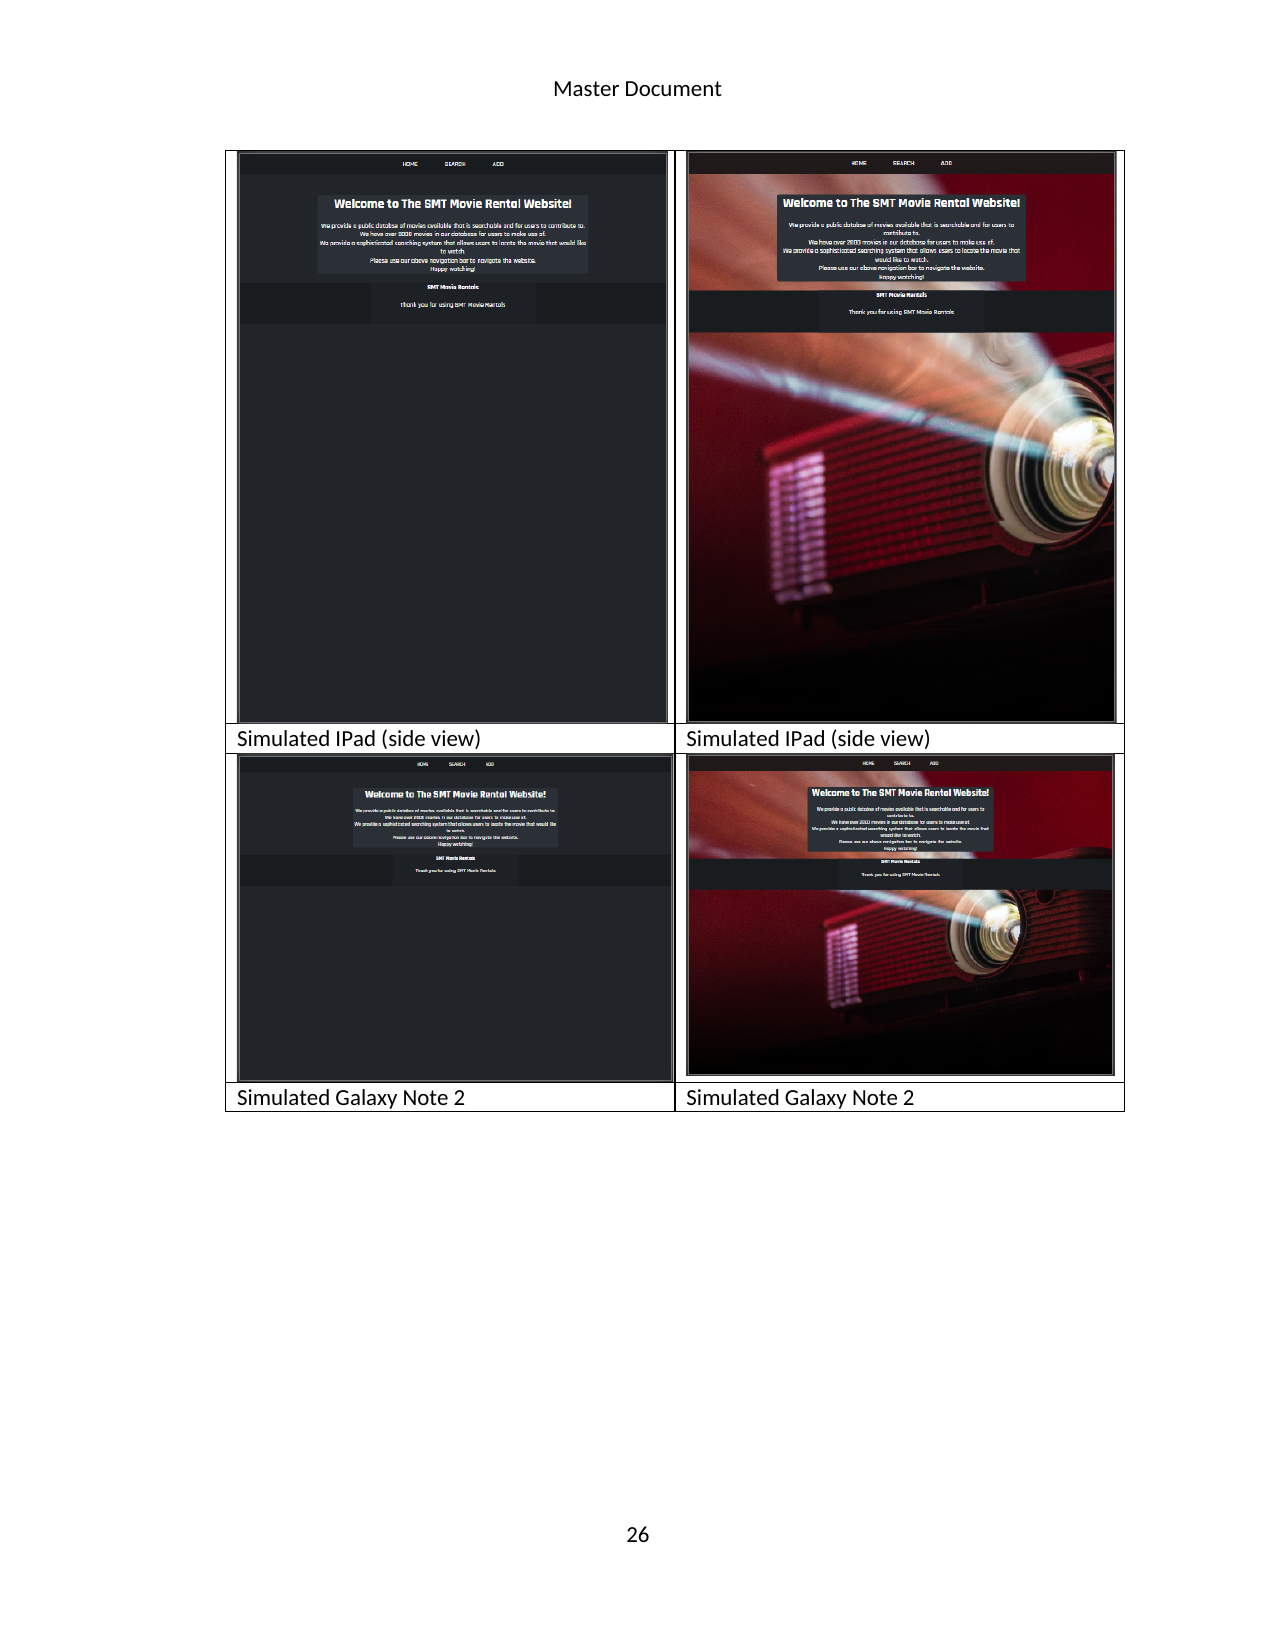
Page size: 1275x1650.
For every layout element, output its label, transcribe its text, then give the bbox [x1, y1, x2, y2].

picture [686, 151, 1117, 724]
table_cell [668, 151, 674, 723]
table_cell [1117, 151, 1124, 723]
table_cell Simulated IPad (side view) [676, 724, 1124, 752]
table_cell Simulated Galaxy Note 2 [676, 1083, 1124, 1111]
table_cell [676, 151, 686, 723]
picture [686, 753, 1115, 1076]
table_cell Simulated IPad (side view) [226, 724, 674, 752]
picture [236, 753, 674, 1082]
table_cell [676, 754, 1124, 1082]
table_cell [226, 754, 236, 1082]
picture [236, 151, 668, 724]
table_cell Simulated Galaxy Note 2 [226, 1083, 674, 1111]
table_cell [226, 151, 236, 723]
